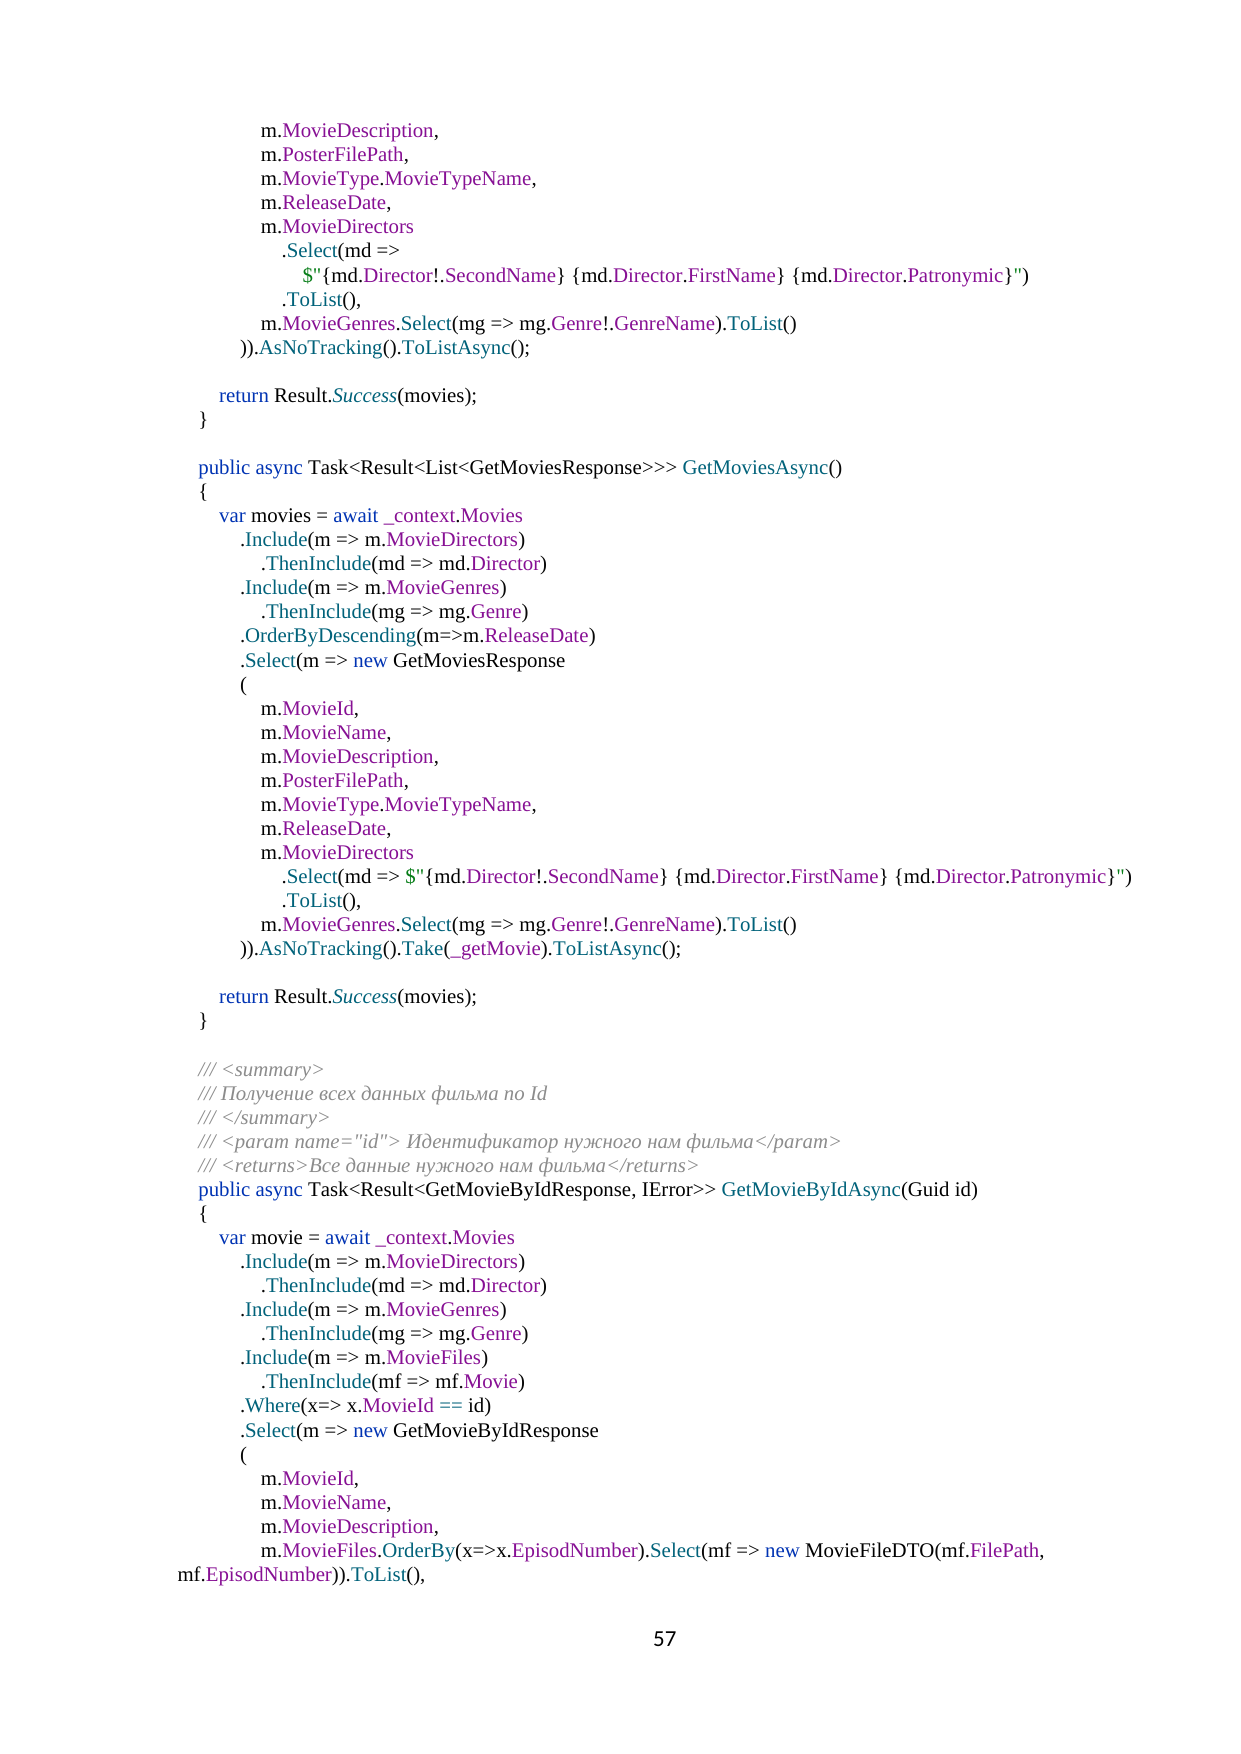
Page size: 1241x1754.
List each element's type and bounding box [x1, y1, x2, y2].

picture [283, 343, 287, 354]
picture [347, 1378, 351, 1388]
picture [395, 632, 402, 640]
picture [603, 943, 607, 954]
picture [347, 1282, 351, 1292]
picture [292, 941, 297, 951]
picture [777, 463, 783, 472]
picture [332, 871, 336, 882]
picture [286, 893, 292, 905]
picture [804, 464, 815, 472]
picture [401, 941, 407, 953]
picture [347, 608, 351, 618]
picture [446, 919, 450, 930]
picture [401, 340, 407, 352]
picture [260, 1398, 266, 1408]
picture [459, 343, 466, 352]
picture [286, 292, 292, 304]
picture [332, 245, 336, 256]
picture [258, 343, 267, 354]
picture [707, 462, 711, 473]
picture [446, 318, 450, 329]
picture [292, 340, 297, 350]
picture [258, 944, 267, 955]
picture [347, 1330, 351, 1340]
picture [746, 1184, 750, 1195]
picture [347, 560, 351, 570]
text [177, 118, 1152, 1586]
picture [284, 1402, 291, 1410]
picture [401, 1569, 405, 1580]
picture [283, 944, 287, 955]
